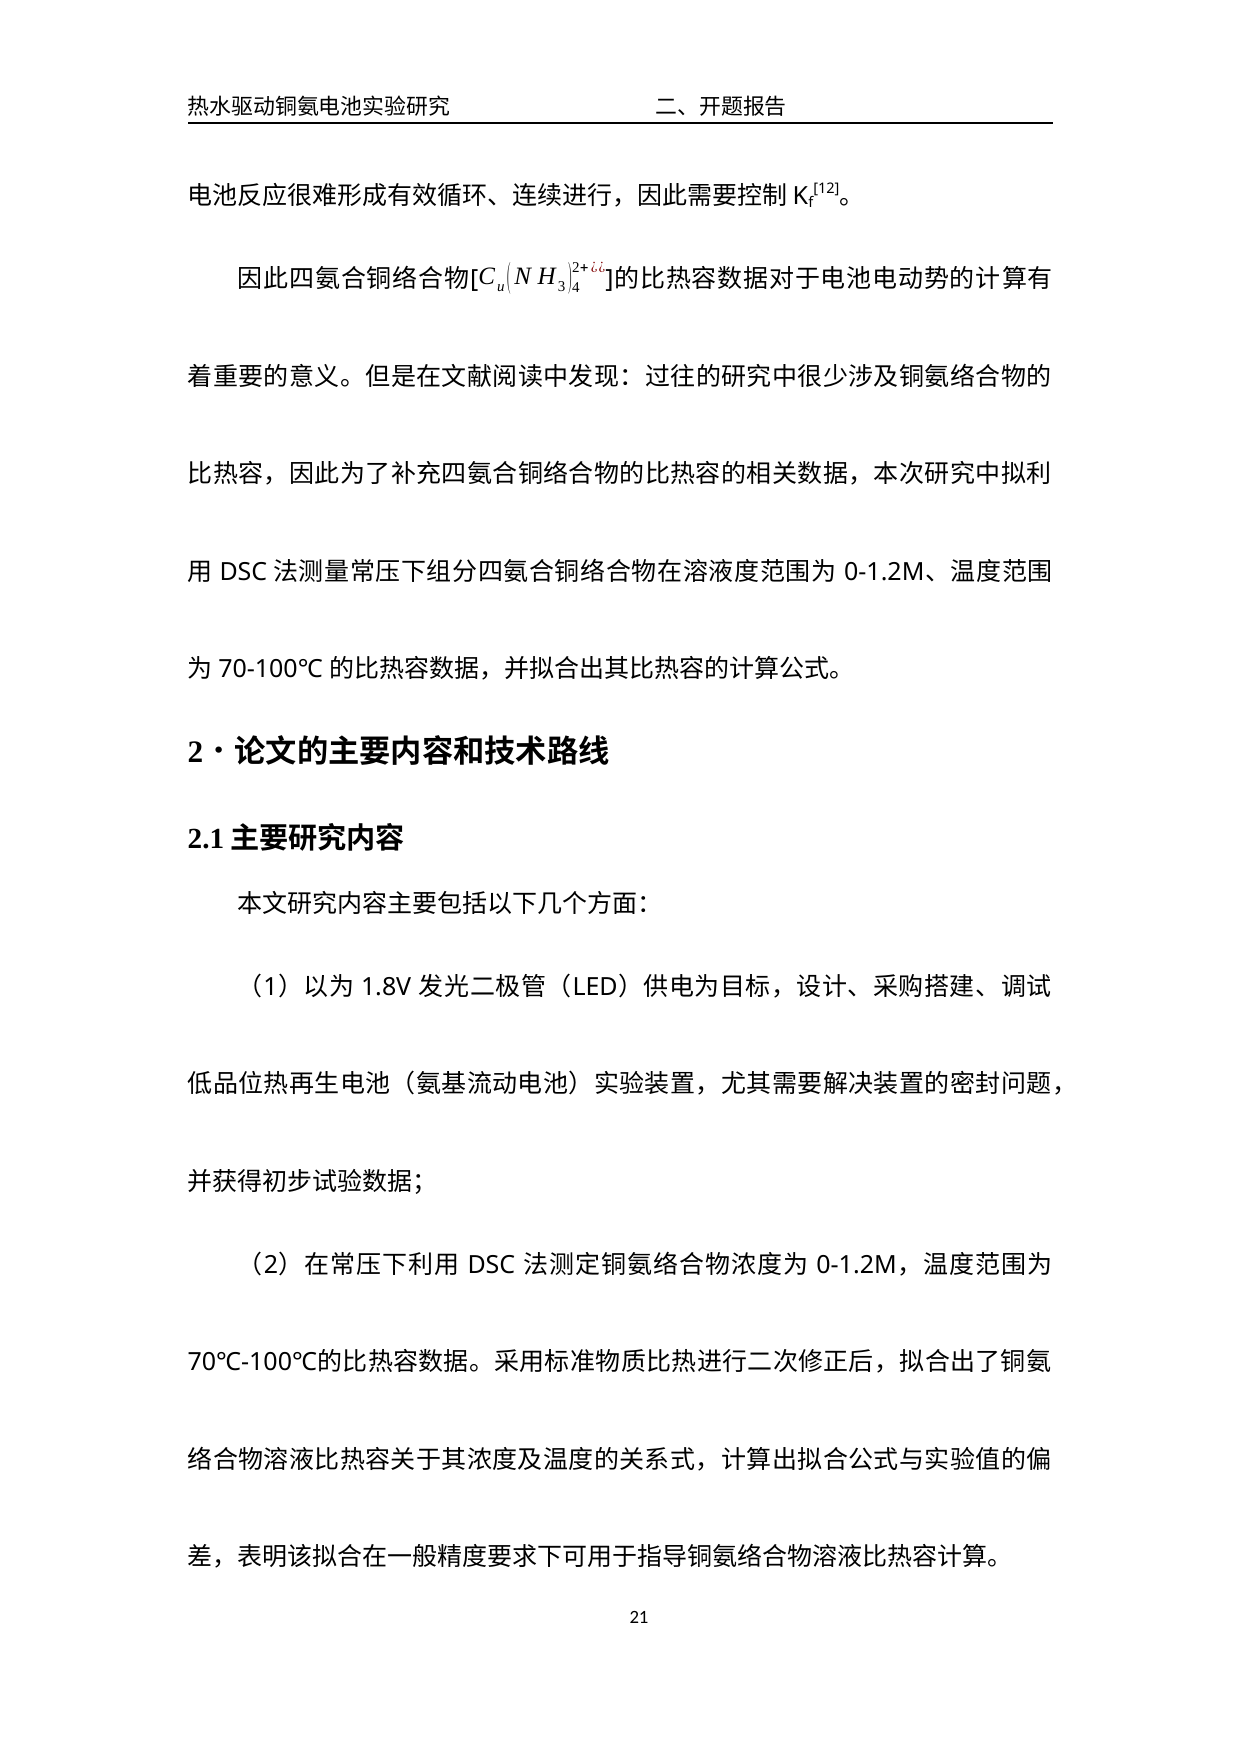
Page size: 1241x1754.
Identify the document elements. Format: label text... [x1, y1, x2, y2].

text （1）以为 1.8V 发光二极管（LED）供电为目标，设计、采购搭建、调试低品位热再生电池（氨基流动电池）实验装置，尤其需要解决装置的密封问题，并获得初步试验数据； [187, 952, 1053, 1212]
text （2）在常压下利用 DSC 法测定铜氨络合物浓度为 0-1.2M，温度范围为 70℃-100℃的比热容数据。采用标准物质比热进行二次修正后，拟合出了铜氨络合物溶液比热容关于其浓度及温度的关系式，计算出拟合公式与实验值的偏差，表明该拟合在一般精度要求下可用于指导铜氨络合物溶液比热容计算。 [187, 1230, 1053, 1587]
text 本文研究内容主要包括以下几个方面： [187, 869, 1053, 934]
text 因此四氨合铜络合物[]的比热容数据对于电池电动势的计算有着重要的意义。但是在文献阅读中发现：过往的研究中很少涉及铜氨络合物的比热容，因此为了补充四氨合铜络合物的比热容的相关数据，本次研究中拟利用 DSC法测量常压下组分四氨合铜络合物在溶液度范围为 0-1.2M、温度范围为 70-100℃ 的比热容数据，并拟合出其比热容的计算公式。 [187, 244, 1053, 699]
text 2.1主要研究内容 [187, 804, 1053, 869]
text 2．论文的主要内容和技术路线 [187, 717, 1053, 782]
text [187, 161, 1053, 226]
